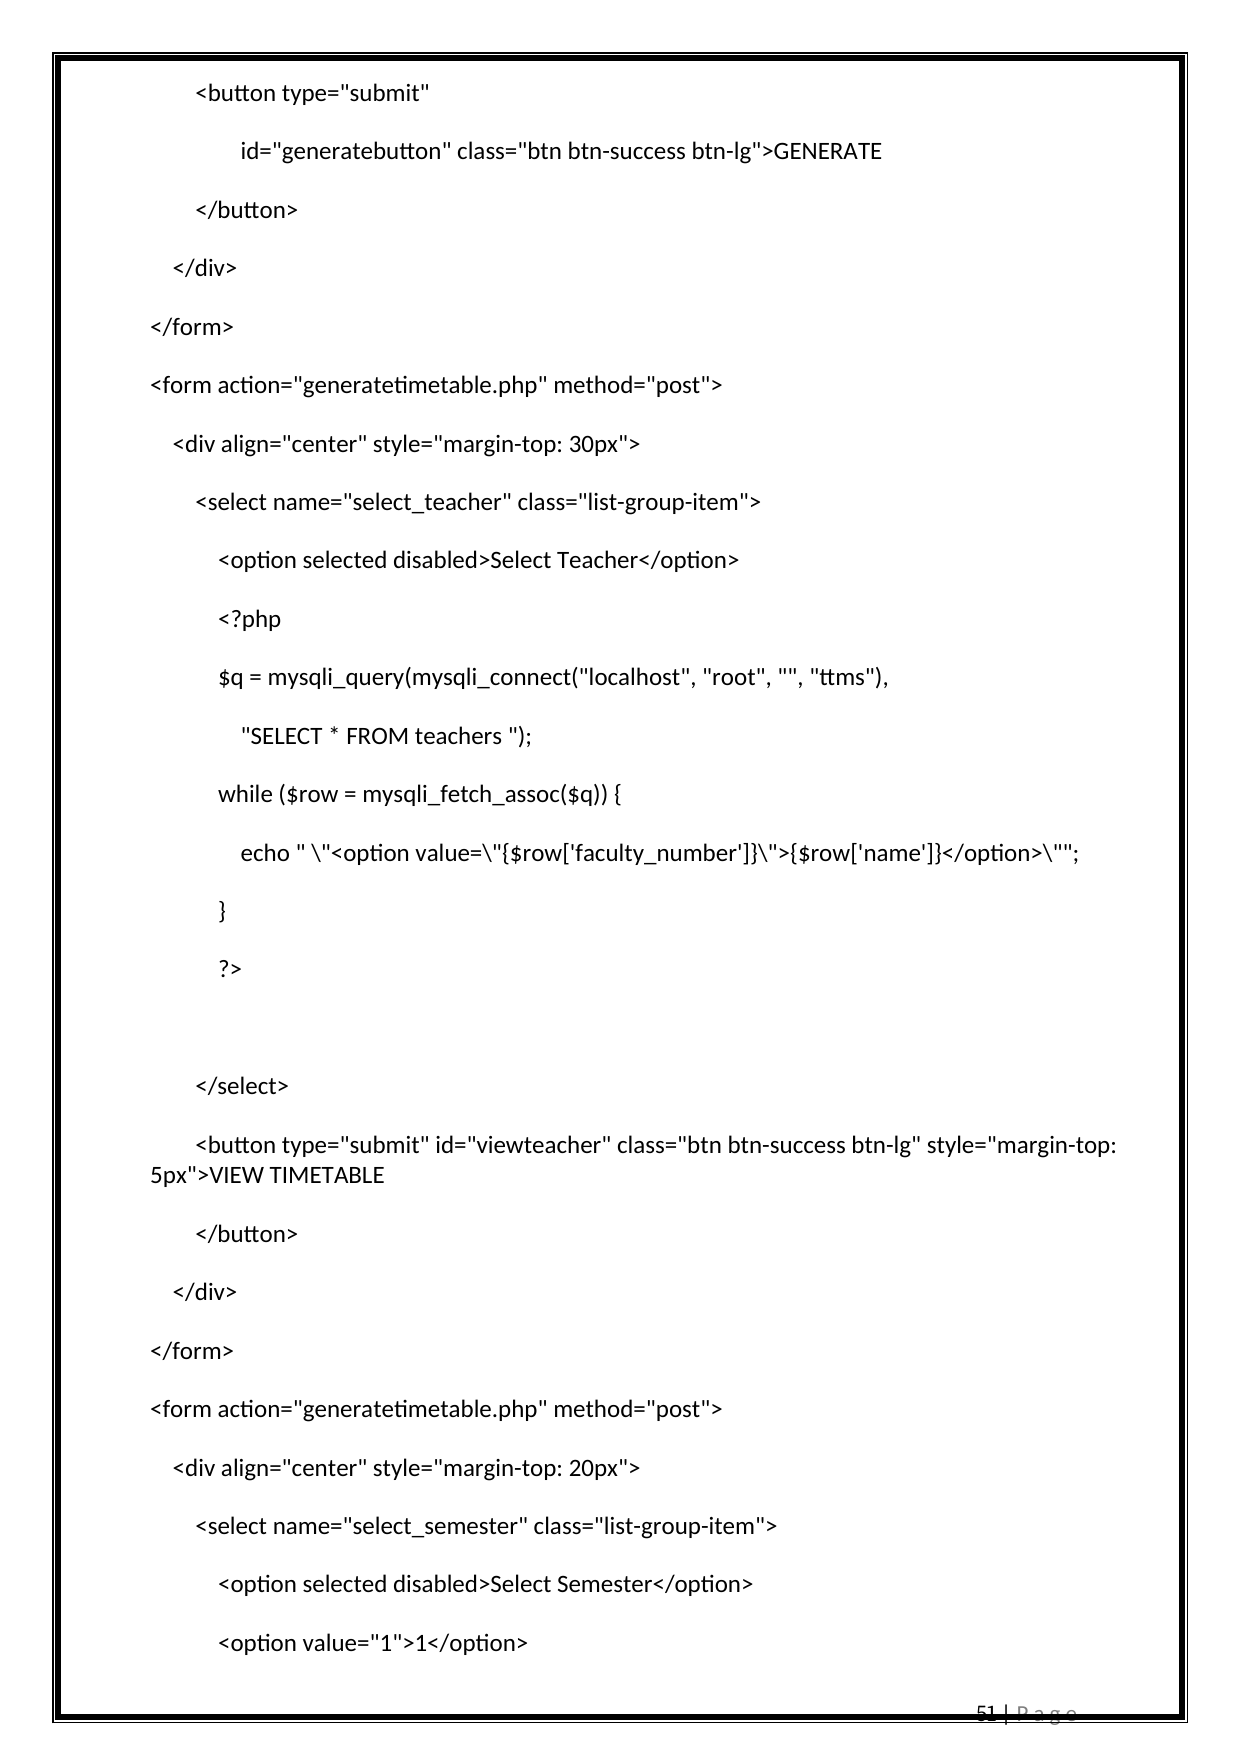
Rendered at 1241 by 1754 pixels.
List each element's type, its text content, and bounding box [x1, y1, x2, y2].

text $q = mysqli_query(mysqli_connect("localhost", "root", "", "ttms"), [150, 661, 1132, 692]
text echo " \"<option value=\"{$row['faculty_number']}\">{$row['name']}</option>\""; [150, 837, 1132, 867]
text <button type="submit" [150, 77, 1132, 108]
text </form> [150, 311, 1132, 341]
text while ($row = mysqli_fetch_assoc($q)) { [150, 778, 1132, 809]
text </button> [150, 1218, 1132, 1248]
text <option selected disabled>Select Semester</option> [150, 1568, 1132, 1599]
text </div> [150, 252, 1132, 283]
text } [150, 895, 1132, 926]
text <div align="center" style="margin-top: 20px"> [150, 1452, 1132, 1482]
text </button> [150, 194, 1132, 224]
text ?> [150, 954, 1132, 984]
text </div> [150, 1276, 1132, 1307]
text <select name="select_teacher" class="list-group-item"> [150, 486, 1132, 517]
text </select> [150, 1071, 1132, 1101]
text <select name="select_semester" class="list-group-item"> [150, 1510, 1132, 1541]
text </form> [150, 1335, 1132, 1365]
text id="generatebutton" class="btn btn-success btn-lg">GENERATE [150, 136, 1132, 166]
text <option value="1">1</option> [150, 1627, 1132, 1657]
text <form action="generatetimetable.php" method="post"> [150, 369, 1132, 400]
text "SELECT * FROM teachers "); [150, 720, 1132, 750]
text <button type="submit" id="viewteacher" class="btn btn-success btn-lg" style="margin-top: 5px">VIEW TIMETABLE [150, 1129, 1132, 1190]
text <form action="generatetimetable.php" method="post"> [150, 1393, 1132, 1424]
text <option selected disabled>Select Teacher</option> [150, 544, 1132, 575]
text <div align="center" style="margin-top: 30px"> [150, 428, 1132, 458]
text <?php [150, 603, 1132, 633]
